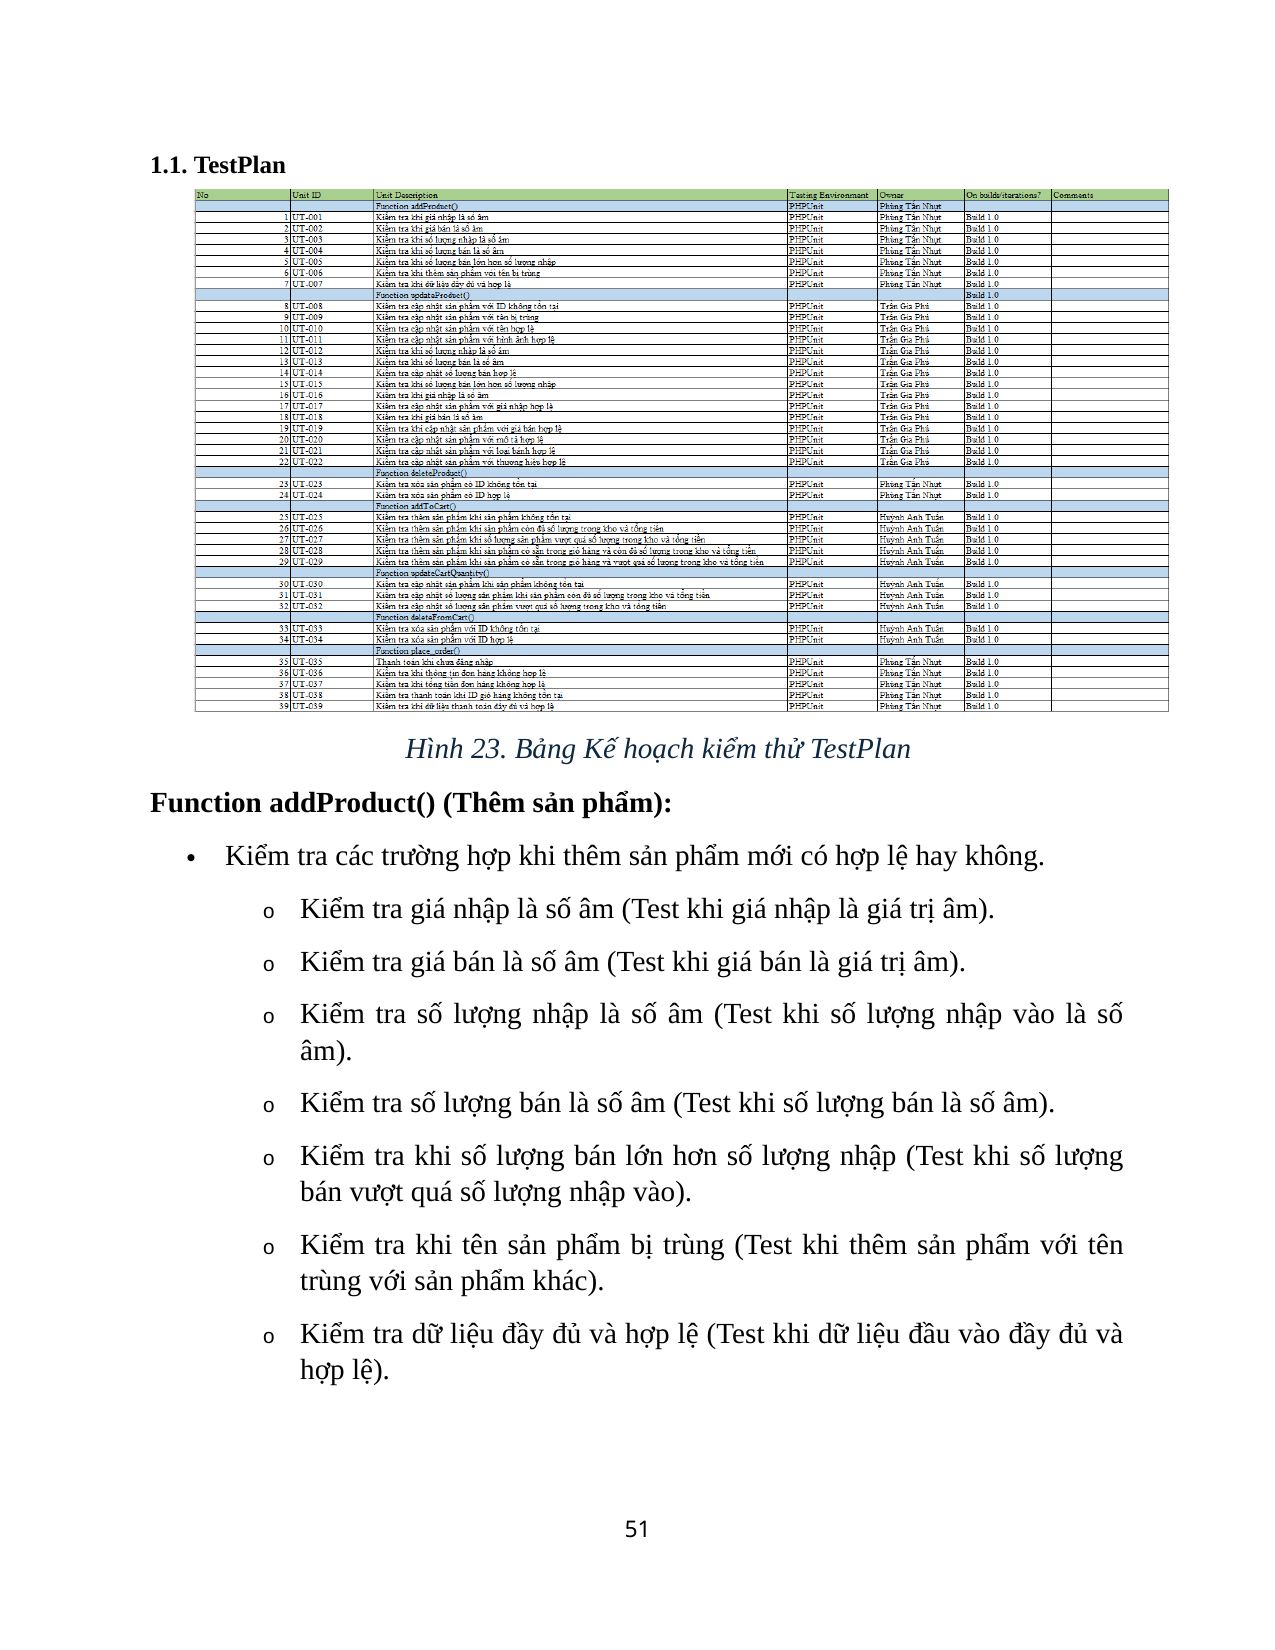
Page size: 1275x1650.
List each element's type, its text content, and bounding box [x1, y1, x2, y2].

text Hình 23. Bảng Kế hoạch kiểm thử TestPlan [194, 731, 1125, 764]
list Kiểm tra dữ liệu đầy đủ và hợp lệ (Test khi dữ liệu đầu vào đầy đủ và hợp lệ). [262, 1316, 1125, 1386]
text Function addProduct() (Thêm sản phẩm): [150, 785, 1125, 819]
list Kiểm tra khi số lượng bán lớn hơn số lượng nhập (Test khi số lượng bán vượt quá số lượng nhập vào). [262, 1138, 1125, 1208]
picture [193, 189, 1169, 712]
list Kiểm tra giá bán là số âm (Test khi giá bán là giá trị âm). [262, 944, 1125, 977]
subtitle 1.1. TestPlan [150, 150, 1125, 179]
list Kiểm tra giá nhập là số âm (Test khi giá nhập là giá trị âm). [262, 891, 1125, 924]
list Kiểm tra khi tên sản phẩm bị trùng (Test khi thêm sản phẩm với tên trùng với sản phẩm khác). [262, 1227, 1125, 1297]
list Kiểm tra số lượng bán là số âm (Test khi số lượng bán là số âm). [262, 1086, 1125, 1119]
list Kiểm tra số lượng nhập là số âm (Test khi số lượng nhập vào là số âm). [262, 997, 1125, 1066]
list Kiểm tra các trường hợp khi thêm sản phẩm mới có hợp lệ hay không. [187, 838, 1125, 872]
